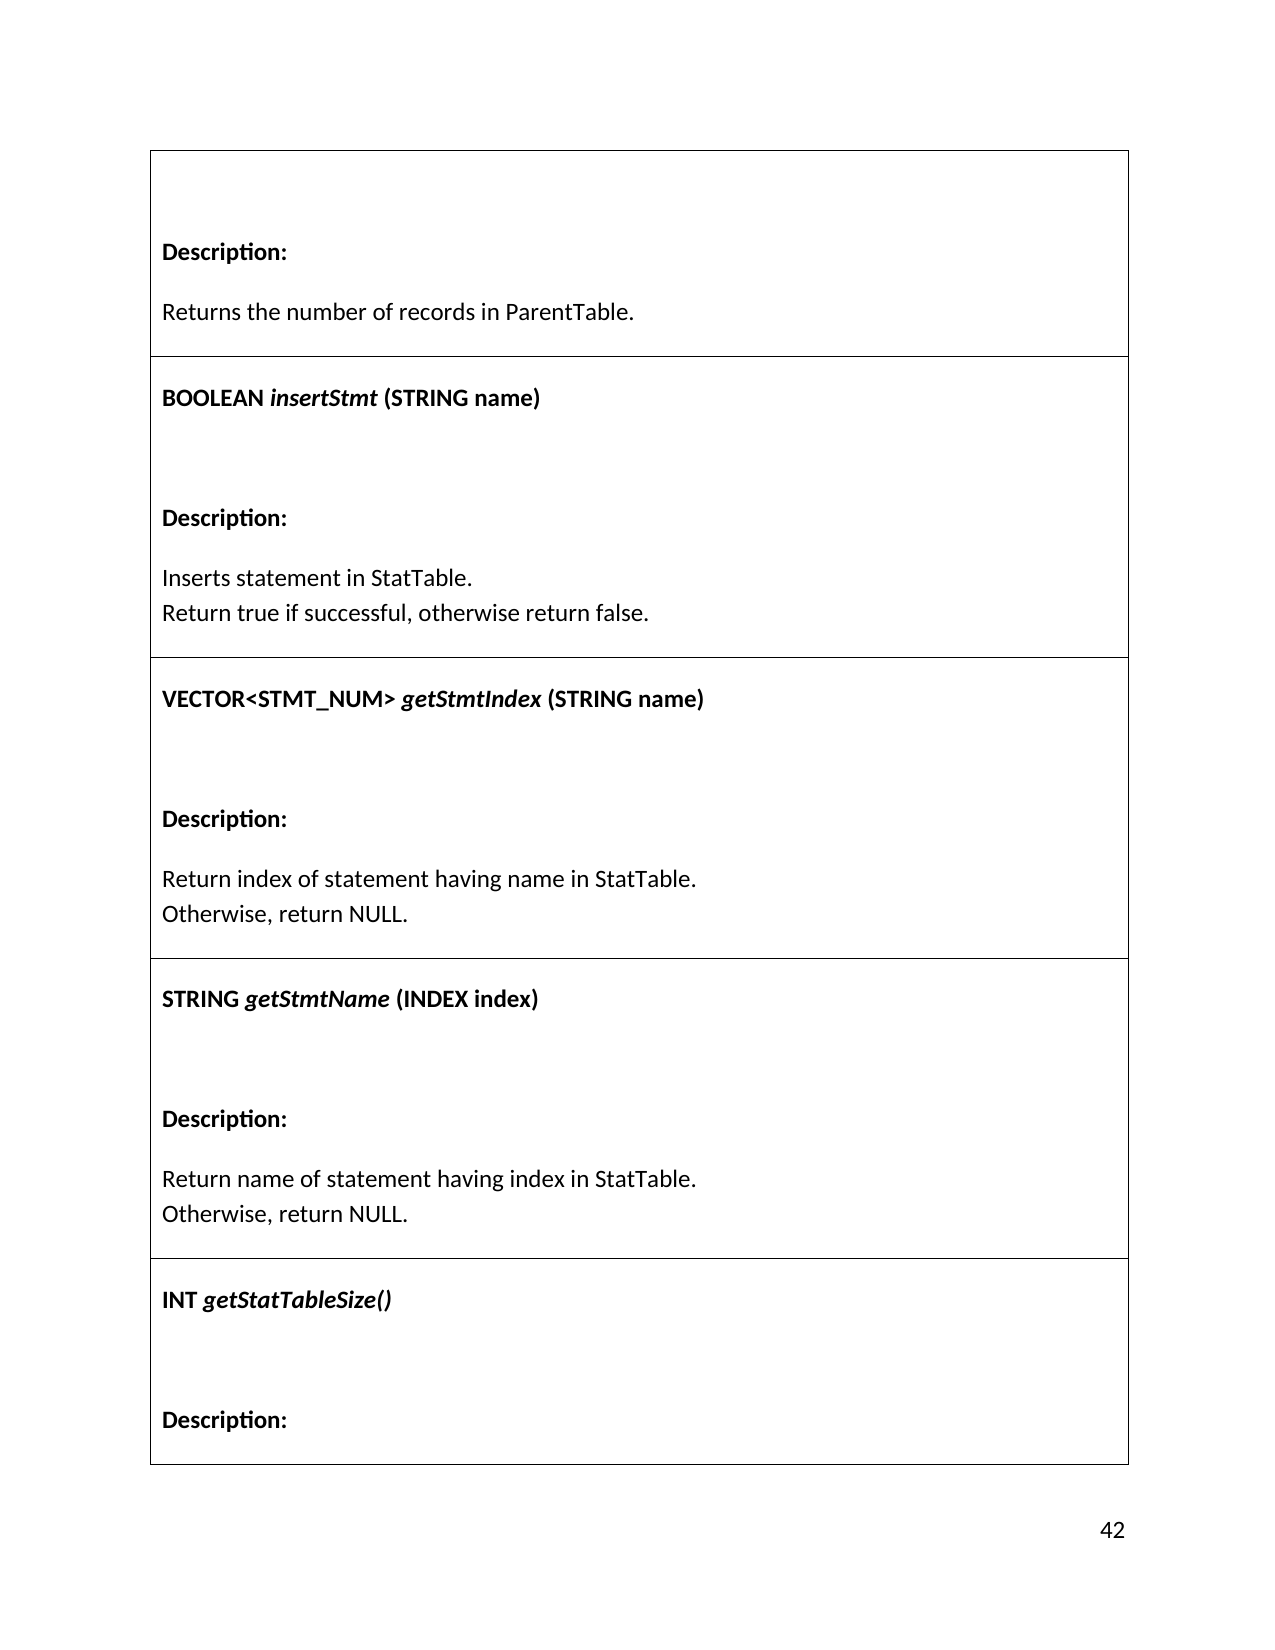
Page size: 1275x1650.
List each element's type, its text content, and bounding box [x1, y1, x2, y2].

table_cell STRING getStmtName (INDEX index) Description: Return name of statement having index in StatTable. Otherwise, return NULL. [151, 959, 1128, 1258]
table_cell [151, 151, 1128, 356]
table_cell VECTOR<STMT_NUM> getStmtIndex (STRING name) Description: Return index of statement having name in StatTable. Otherwise, return NULL. [151, 658, 1128, 957]
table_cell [151, 1259, 1128, 1464]
table_cell BOOLEAN insertStmt (STRING name) Description: Inserts statement in StatTable. Return true if successful, otherwise return false. [151, 357, 1128, 657]
